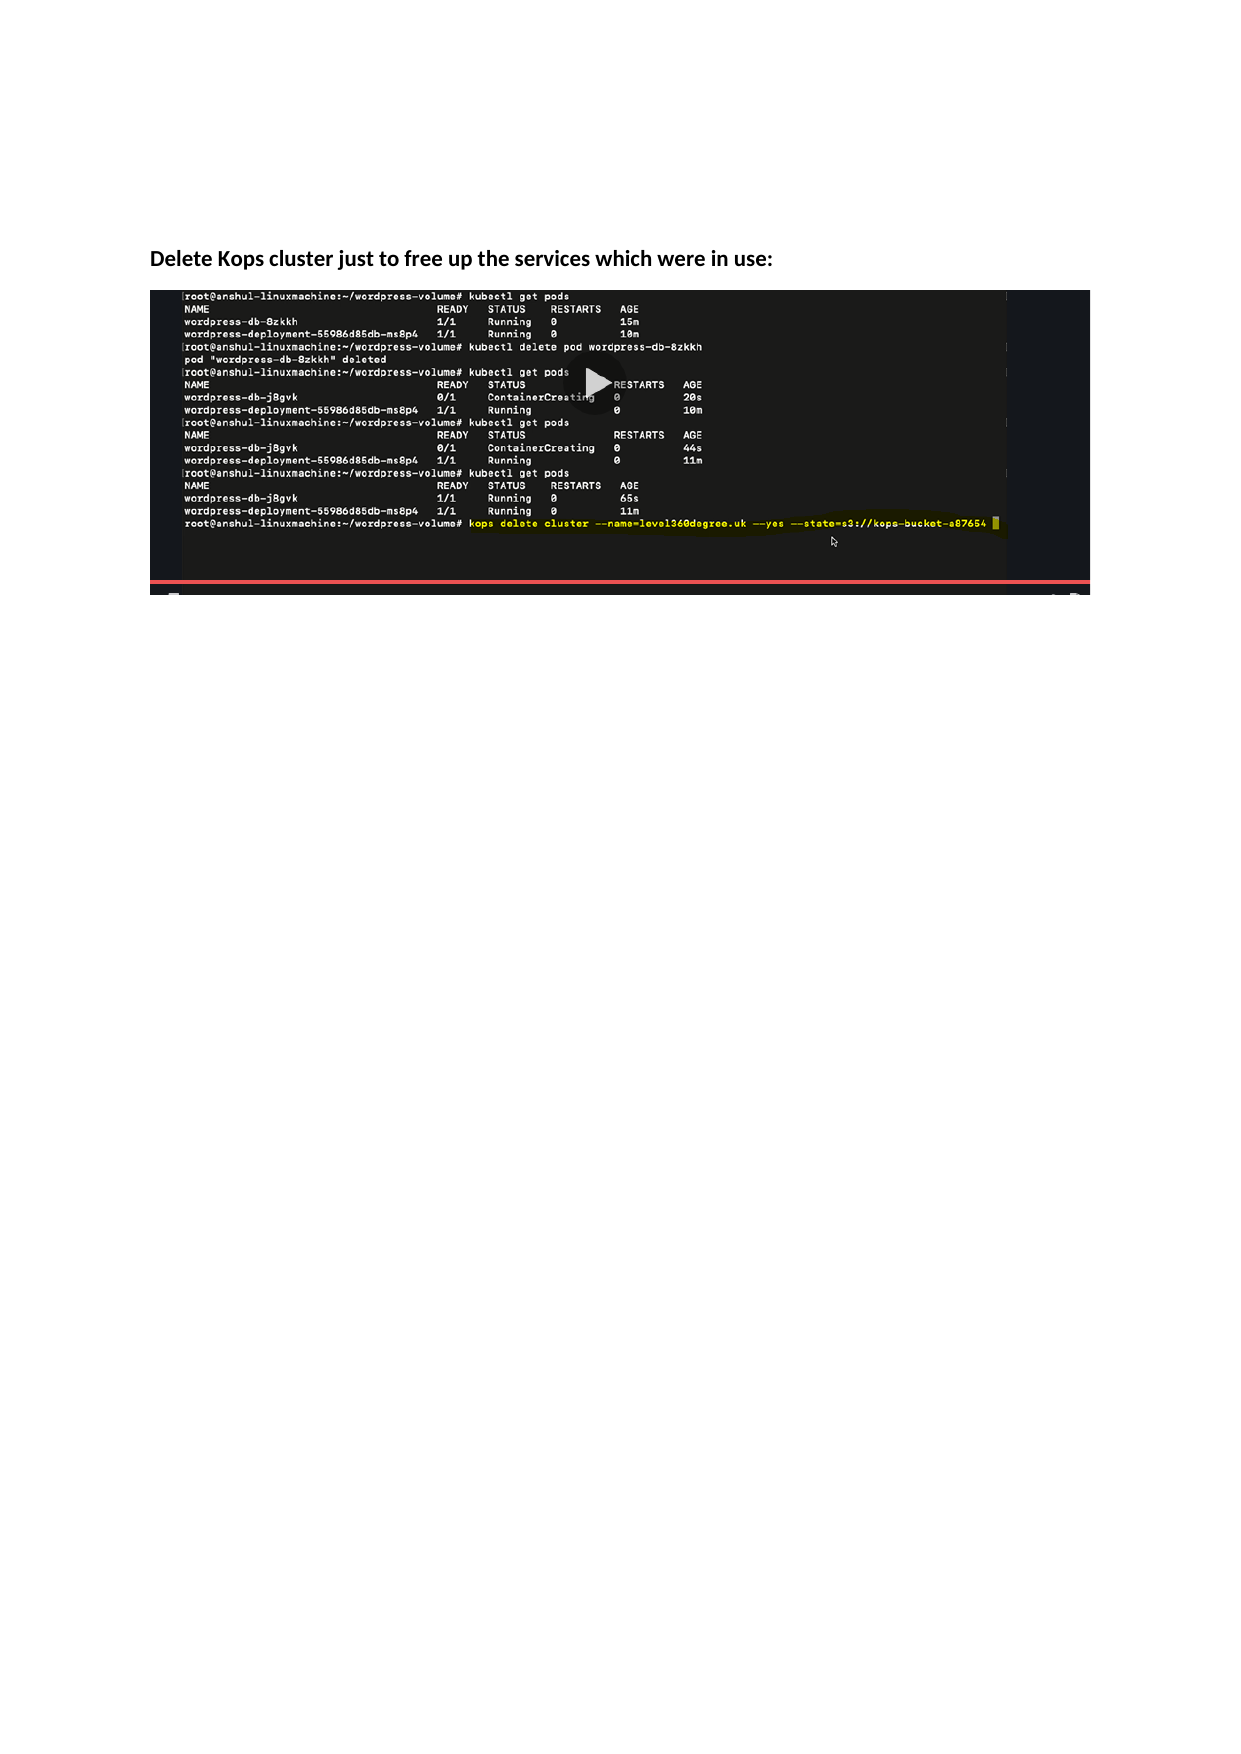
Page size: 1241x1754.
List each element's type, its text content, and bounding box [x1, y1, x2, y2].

text Delete Kops cluster just to free up the services which were in use: [150, 244, 1090, 272]
picture [150, 290, 1091, 595]
